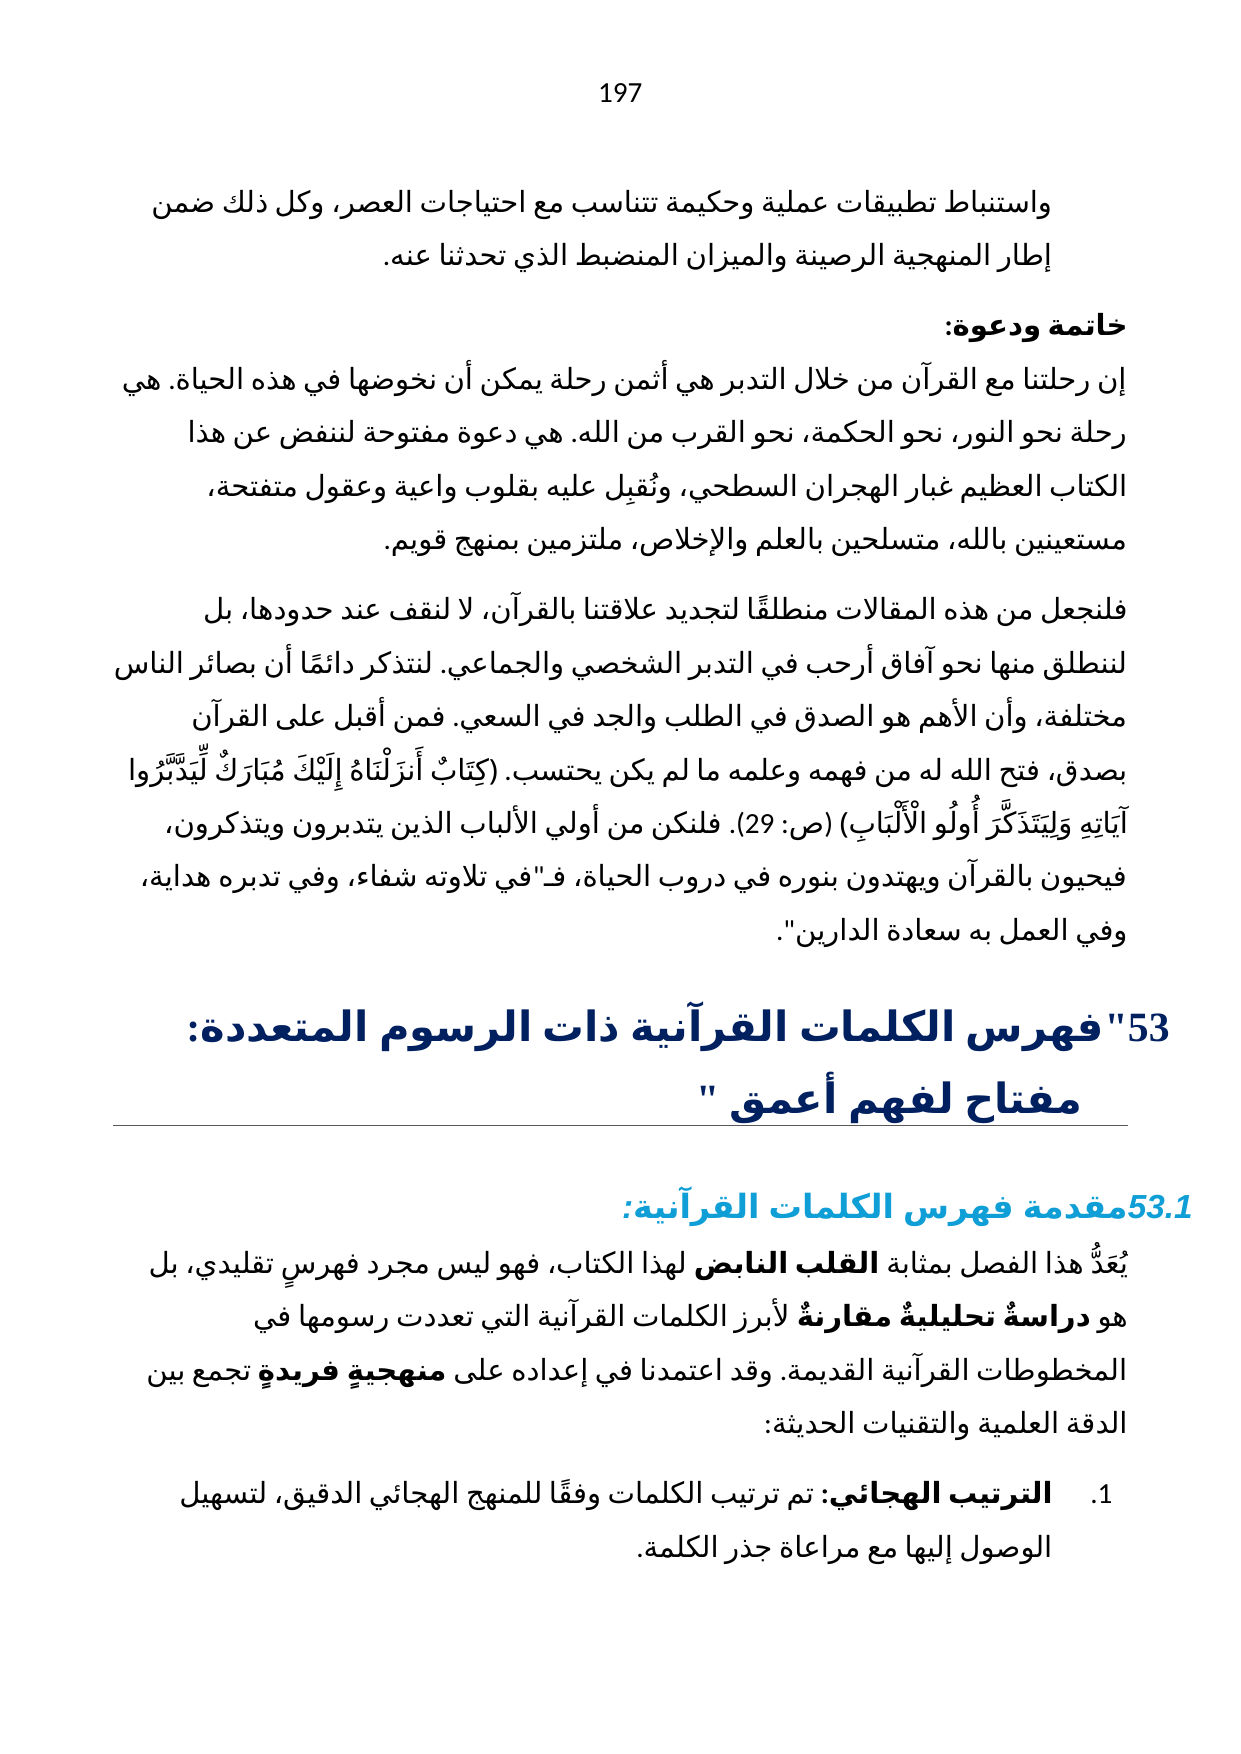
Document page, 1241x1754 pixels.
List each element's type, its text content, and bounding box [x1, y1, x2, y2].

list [112, 184, 1090, 273]
subtitle "فهرس الكلمات القرآنية ذات الرسوم المتعددة: مفتاح لفهم أعمق " [112, 1003, 1128, 1126]
subtitle مقدمة فهرس الكلمات القرآنية: [112, 1187, 1128, 1226]
text خاتمة ودعوة: إن رحلتنا مع القرآن من خلال التدبر هي أثمن رحلة يمكن أن نخوضها في هذه الحياة. هي رحلة نحو النور، نحو الحكمة، نحو القرب من الله. هي دعوة مفتوحة لننفض عن هذا الكتاب العظيم غبار الهجران السطحي، ونُقبِل عليه بقلوب واعية وعقول متفتحة، مستعينين بالله، متسلحين بالعلم والإخلاص، ملتزمين بمنهج قويم. [112, 307, 1128, 557]
list الترتيب الهجائي: تم ترتيب الكلمات وفقًا للمنهج الهجائي الدقيق، لتسهيل الوصول إليها مع مراعاة جذر الكلمة. [112, 1475, 1090, 1564]
text فلنجعل من هذه المقالات منطلقًا لتجديد علاقتنا بالقرآن، لا لنقف عند حدودها، بل لننطلق منها نحو آفاق أرحب في التدبر الشخصي والجماعي. لنتذكر دائمًا أن بصائر الناس مختلفة، وأن الأهم هو الصدق في الطلب والجد في السعي. فمن أقبل على القرآن بصدق، فتح الله له من فهمه وعلمه ما لم يكن يحتسب. ﴿كِتَابٌ أَنزَلْنَاهُ إِلَيْكَ مُبَارَكٌ لِّيَدَّبَّرُوا آيَاتِهِ وَلِيَتَذَكَّرَ أُولُو الْأَلْبَابِ﴾ (ص: 29). فلنكن من أولي الألباب الذين يتدبرون ويتذكرون، فيحيون بالقرآن ويهتدون بنوره في دروب الحياة، فـ"في تلاوته شفاء، وفي تدبره هداية، وفي العمل به سعادة الدارين". [112, 591, 1128, 947]
text يُعَدُّ هذا الفصل بمثابة القلب النابض لهذا الكتاب، فهو ليس مجرد فهرسٍ تقليدي، بل هو دراسةٌ تحليليةٌ مقارنةٌ لأبرز الكلمات القرآنية التي تعددت رسومها في المخطوطات القرآنية القديمة. وقد اعتمدنا في إعداده على منهجيةٍ فريدةٍ تجمع بين الدقة العلمية والتقنيات الحديثة: [112, 1245, 1128, 1441]
